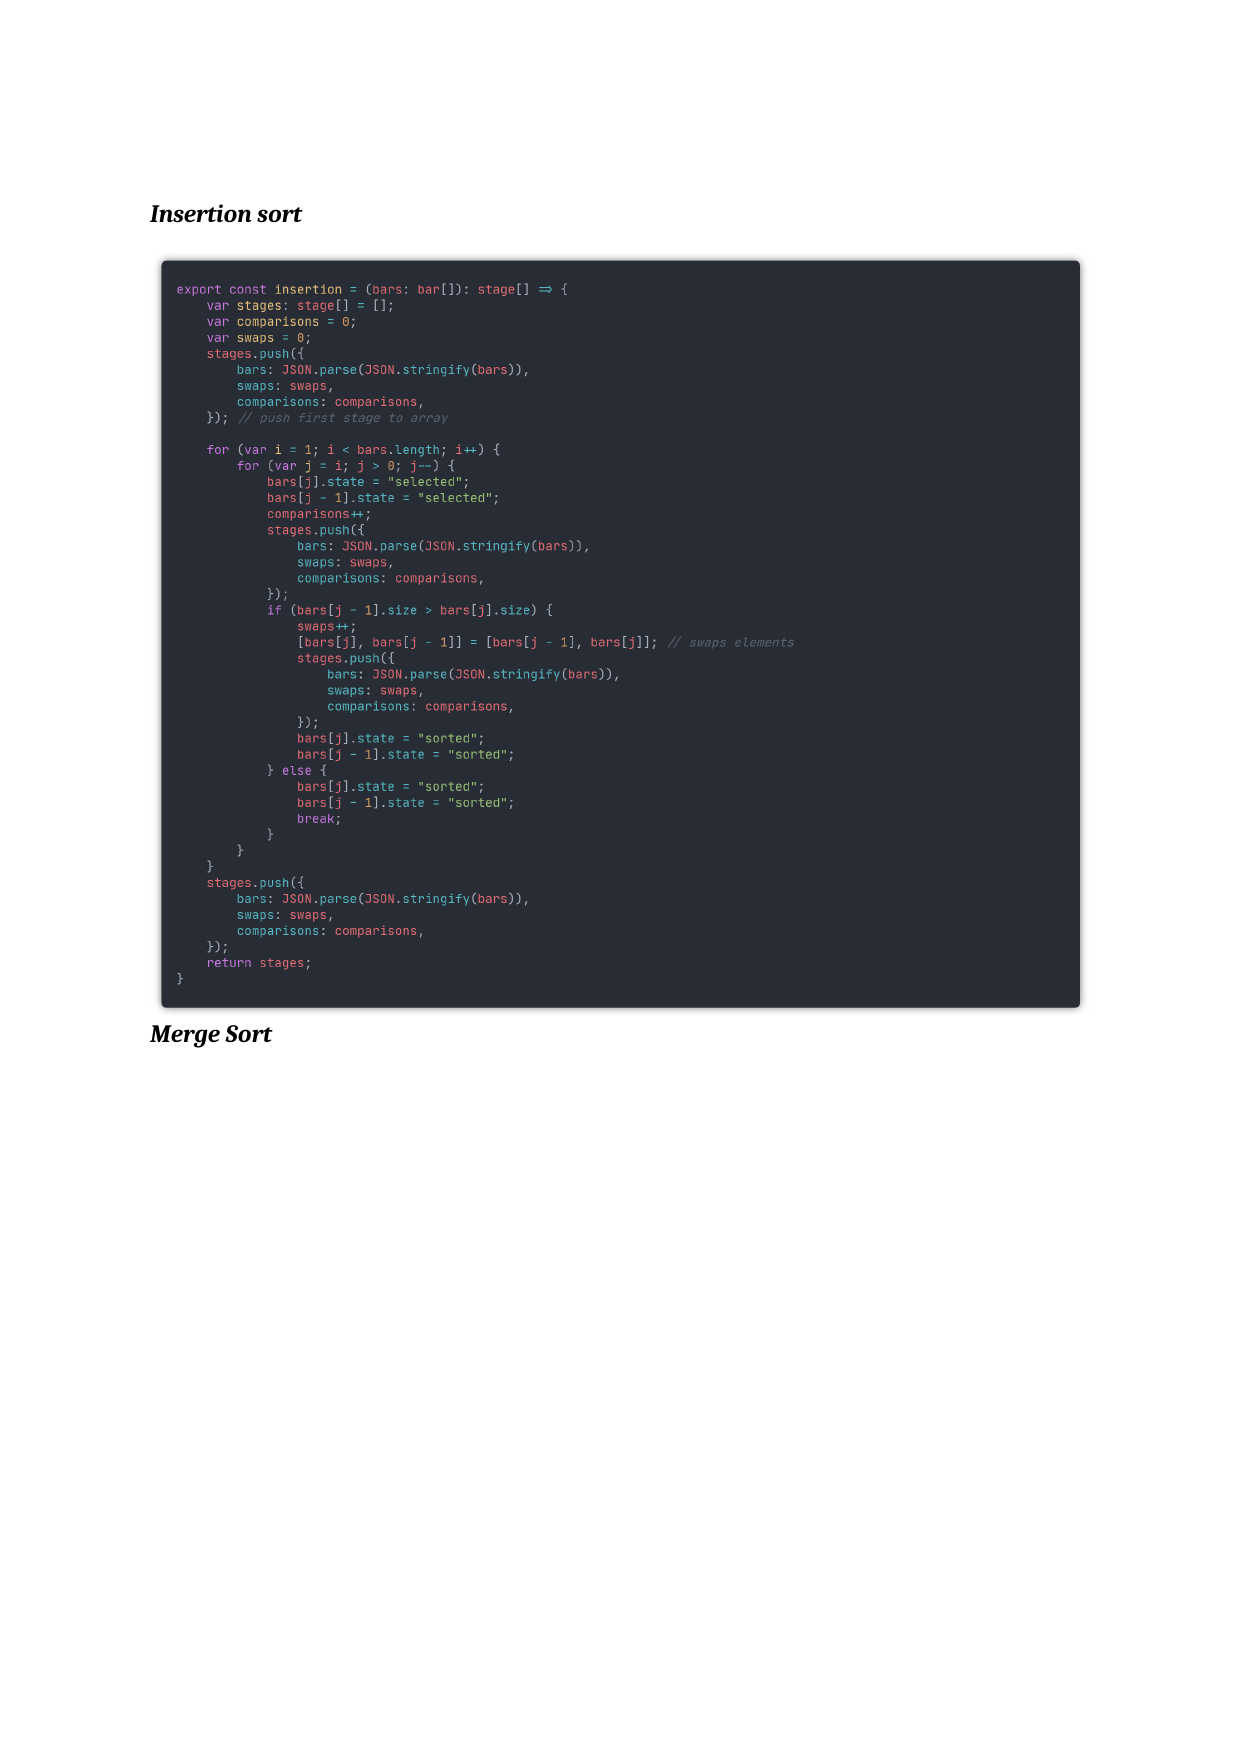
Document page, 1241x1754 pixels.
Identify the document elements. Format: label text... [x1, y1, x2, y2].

subtitle Insertion sort [150, 199, 1090, 228]
picture [150, 253, 1091, 1016]
subtitle Merge Sort [150, 1016, 1090, 1048]
